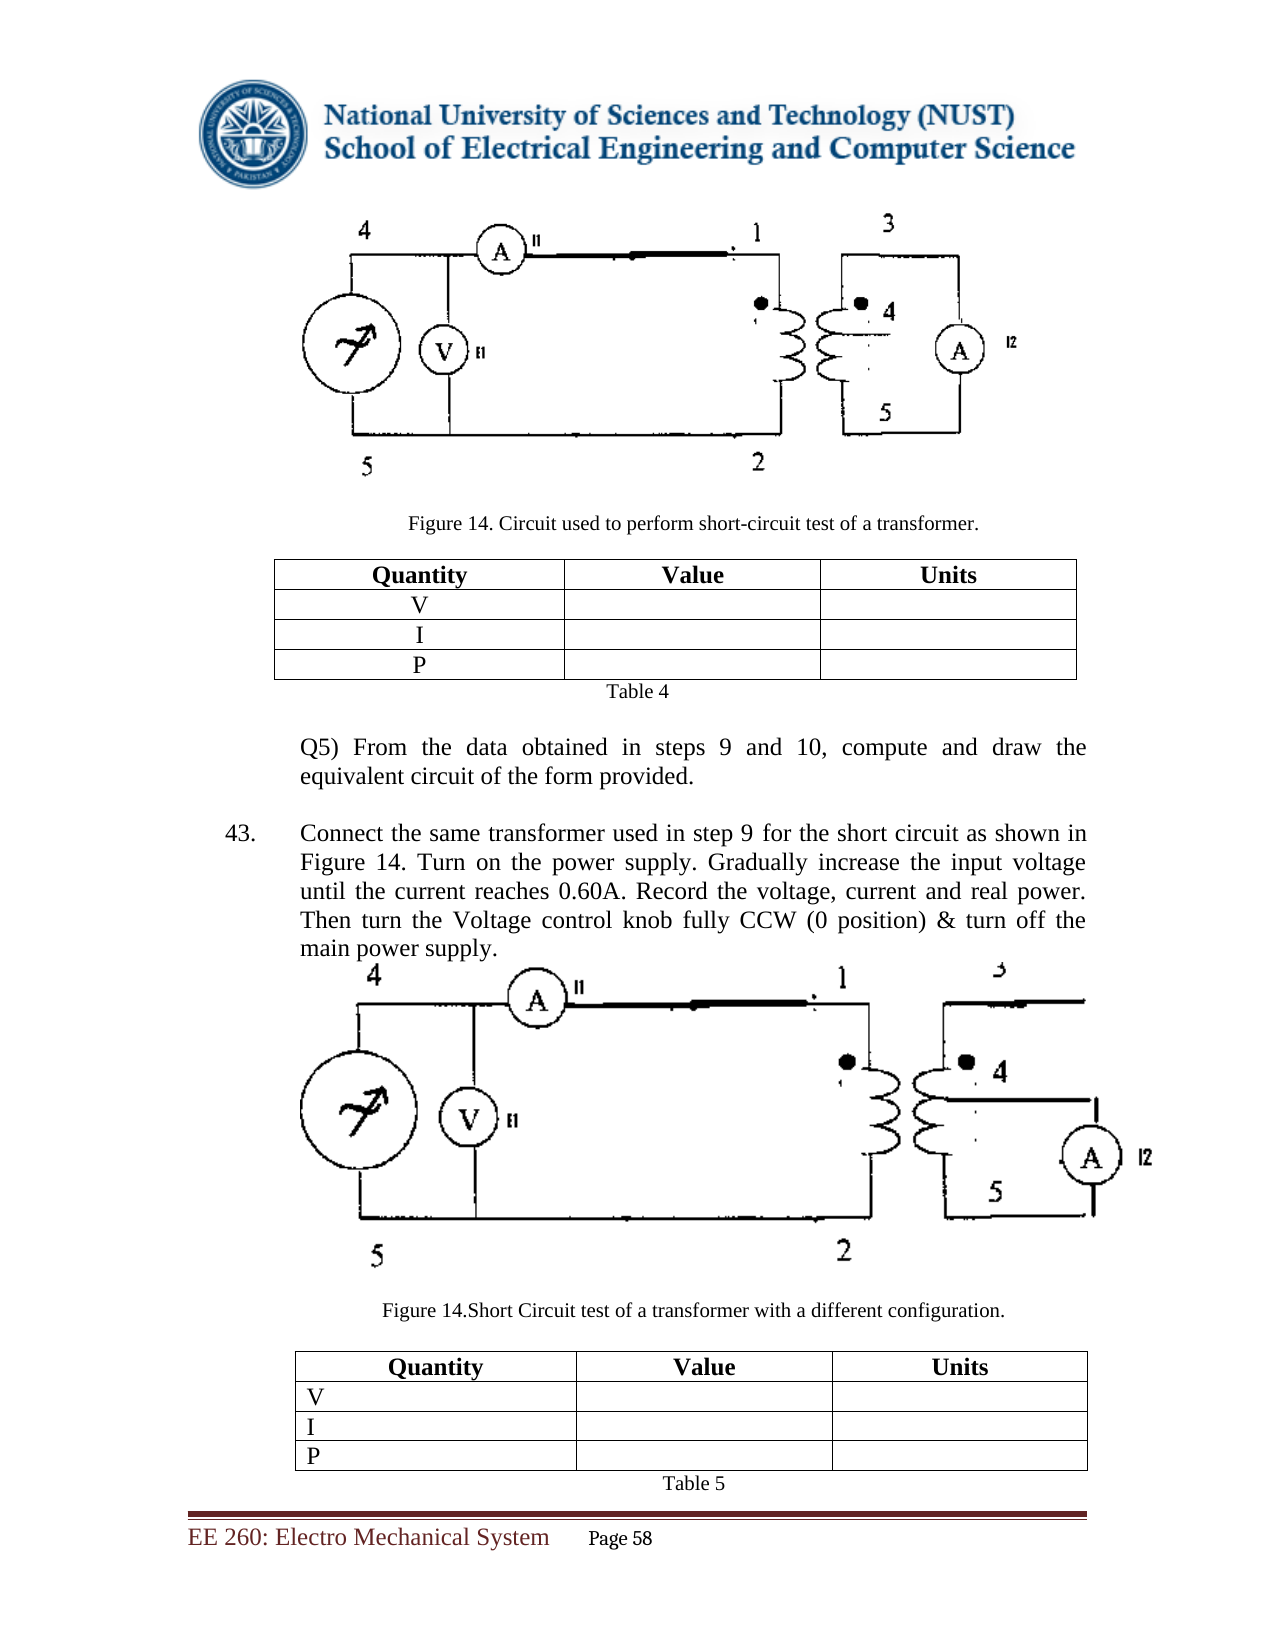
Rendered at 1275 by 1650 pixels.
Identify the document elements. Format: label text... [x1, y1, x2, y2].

table_cell V [275, 590, 564, 619]
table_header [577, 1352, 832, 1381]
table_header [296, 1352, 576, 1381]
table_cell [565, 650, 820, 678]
text Figure 14.Short Circuit test of a transformer with a different configuration. [300, 1299, 1087, 1322]
text Table 4 [187, 679, 1087, 703]
table_cell I [275, 620, 564, 649]
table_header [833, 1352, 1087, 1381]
text Figure 14. Circuit used to perform short-circuit test of a transformer. [300, 511, 1087, 535]
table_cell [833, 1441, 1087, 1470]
table_header Units [821, 560, 1076, 589]
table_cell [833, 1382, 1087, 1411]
table_header Value [565, 560, 820, 589]
list Connect the same transformer used in step 9 for the short circuit as shown in Figure 14. Turn on the power supply. Gradually increase the input voltage until the current reaches 0.60A. Record the voltage, current and real power. Then turn the Voltage control knob fully CCW (0 position) & turn off the main power supply. [225, 818, 1087, 962]
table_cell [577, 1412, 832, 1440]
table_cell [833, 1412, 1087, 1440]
table_cell [565, 590, 820, 619]
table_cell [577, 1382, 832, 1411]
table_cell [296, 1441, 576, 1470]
table_cell [821, 620, 1076, 649]
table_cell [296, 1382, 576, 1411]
text Table 5 [300, 1471, 1087, 1495]
table_header Quantity [275, 560, 564, 589]
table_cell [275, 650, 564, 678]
text Q5) From the data obtained in steps 9 and 10, compute and draw the equivalent circuit of the form provided. [300, 732, 1087, 790]
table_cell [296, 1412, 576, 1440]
picture [187, 75, 1088, 512]
table_cell [565, 620, 820, 649]
picture [300, 962, 1166, 1299]
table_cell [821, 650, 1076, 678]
table_cell [821, 590, 1076, 619]
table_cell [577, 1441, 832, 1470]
